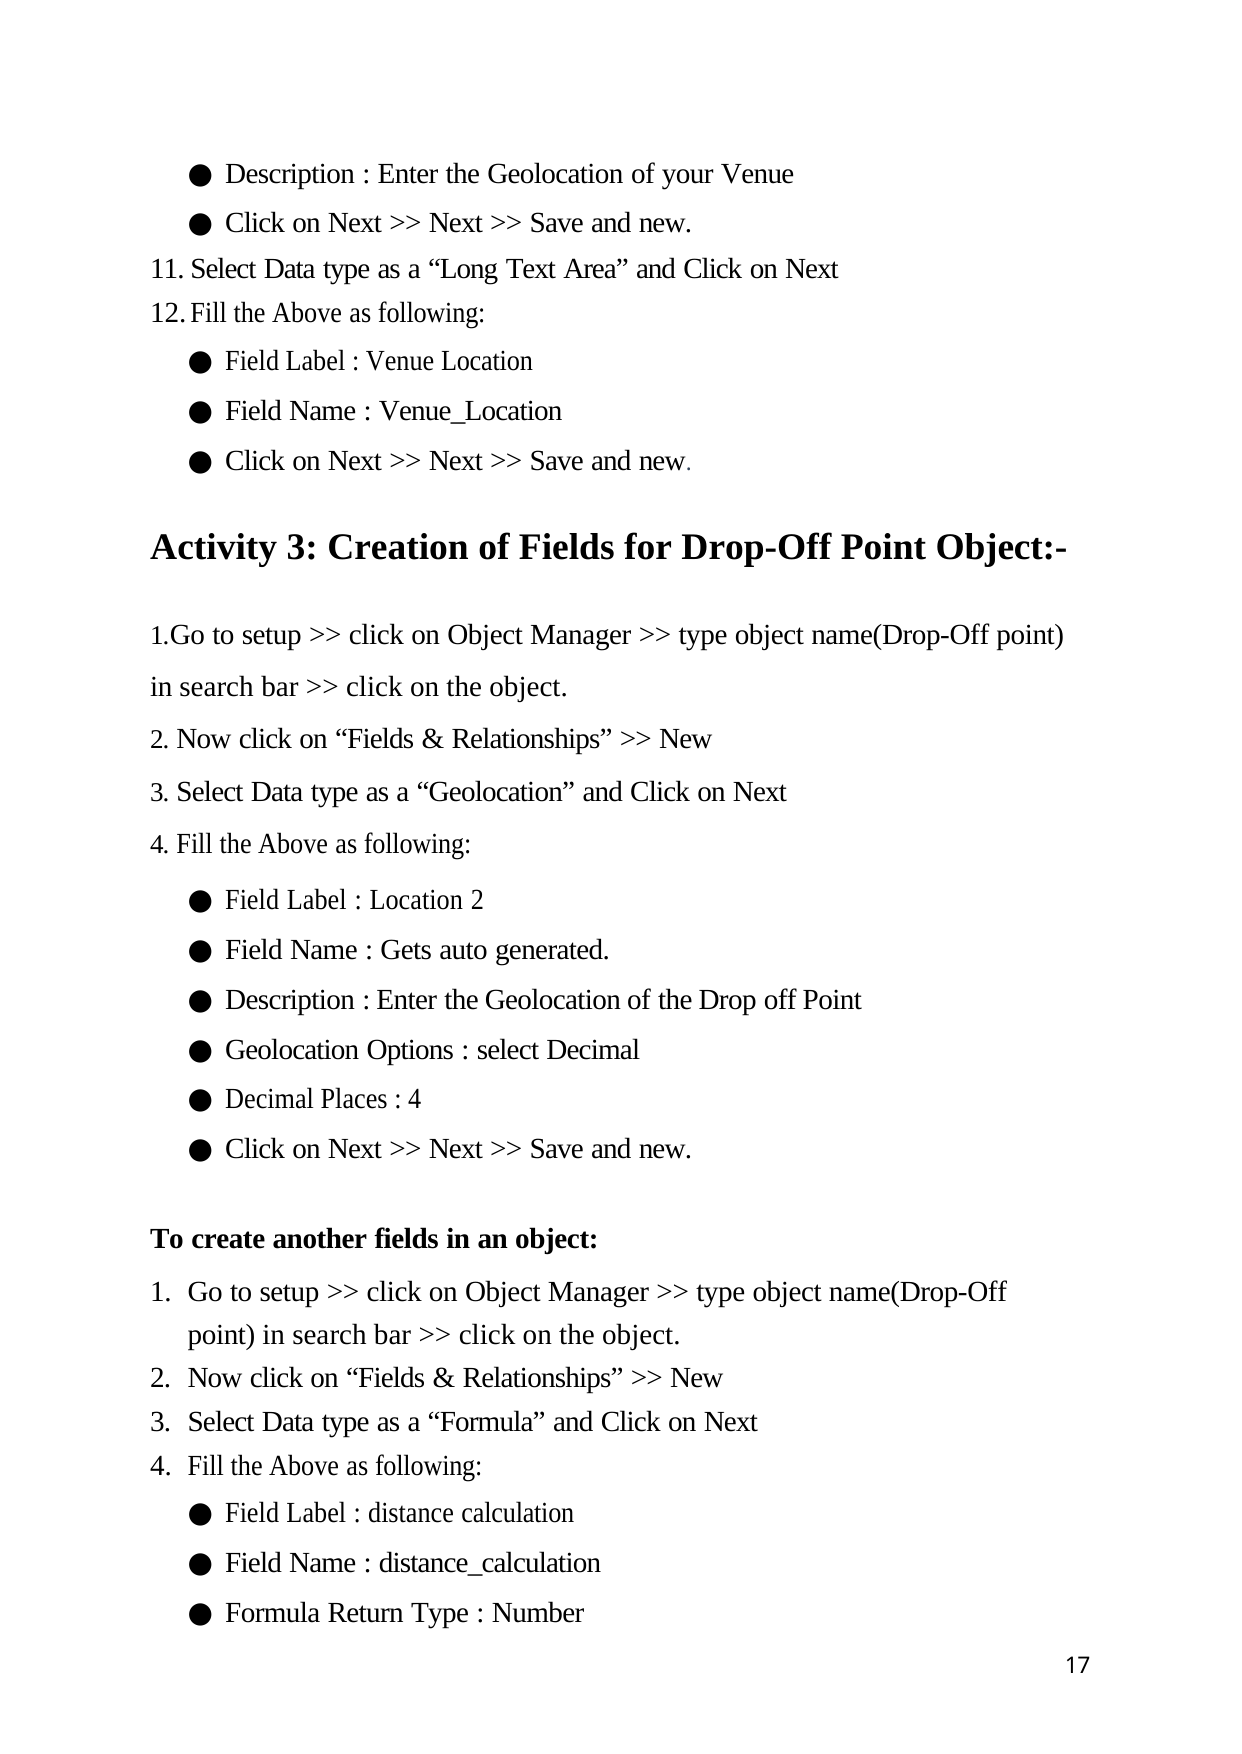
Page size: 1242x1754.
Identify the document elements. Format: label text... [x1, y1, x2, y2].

subtitle To create another fields in an object: [150, 1221, 1167, 1255]
list Formula Return Type : Number [187, 1591, 1167, 1631]
list Click on Next >> Next >> Save and new. [187, 439, 1167, 478]
list Geolocation Options : select Decimal [187, 1028, 1167, 1068]
list Field Name : Gets auto generated. [187, 928, 1167, 968]
list Field Name : Venue_Location [187, 389, 1167, 429]
list Click on Next >> Next >> Save and new. [187, 202, 1167, 241]
list Field Label : distance calculation [187, 1492, 1167, 1531]
list Fill the Above as following: [150, 826, 1167, 860]
list Field Label : Location 2 [187, 878, 1167, 918]
list Click on Next >> Next >> Save and new. [187, 1127, 1167, 1167]
list Decimal Places : 4 [187, 1078, 1167, 1117]
list Field Name : distance_calculation [187, 1542, 1167, 1581]
list Fill the Above as following: [150, 296, 1167, 329]
list Select Data type as a “Geolocation” and Click on Next [150, 774, 1167, 807]
list Go to setup >> click on Object Manager >> type object name(Drop-Off point) in search bar >> click on the object. [150, 617, 1074, 703]
list Fill the Above as following: [150, 1448, 1167, 1482]
list Description : Enter the Geolocation of your Venue [187, 152, 1167, 192]
list Now click on “Fields & Relationships” >> New [150, 1361, 1167, 1394]
subtitle Activity 3: Creation of Fields for Drop-Off Point Object:- [150, 524, 1167, 567]
list Description : Enter the Geolocation of the Drop off Point [187, 978, 1167, 1018]
list Field Label : Venue Location [187, 339, 1167, 379]
list Select Data type as a “Formula” and Click on Next [150, 1404, 1167, 1438]
list Go to setup >> click on Object Manager >> type object name(Drop-Off point) in search bar >> click on the object. [150, 1274, 1064, 1351]
list Now click on “Fields & Relationships” >> New [150, 721, 1167, 755]
list Select Data type as a “Long Text Area” and Click on Next [150, 252, 1167, 285]
